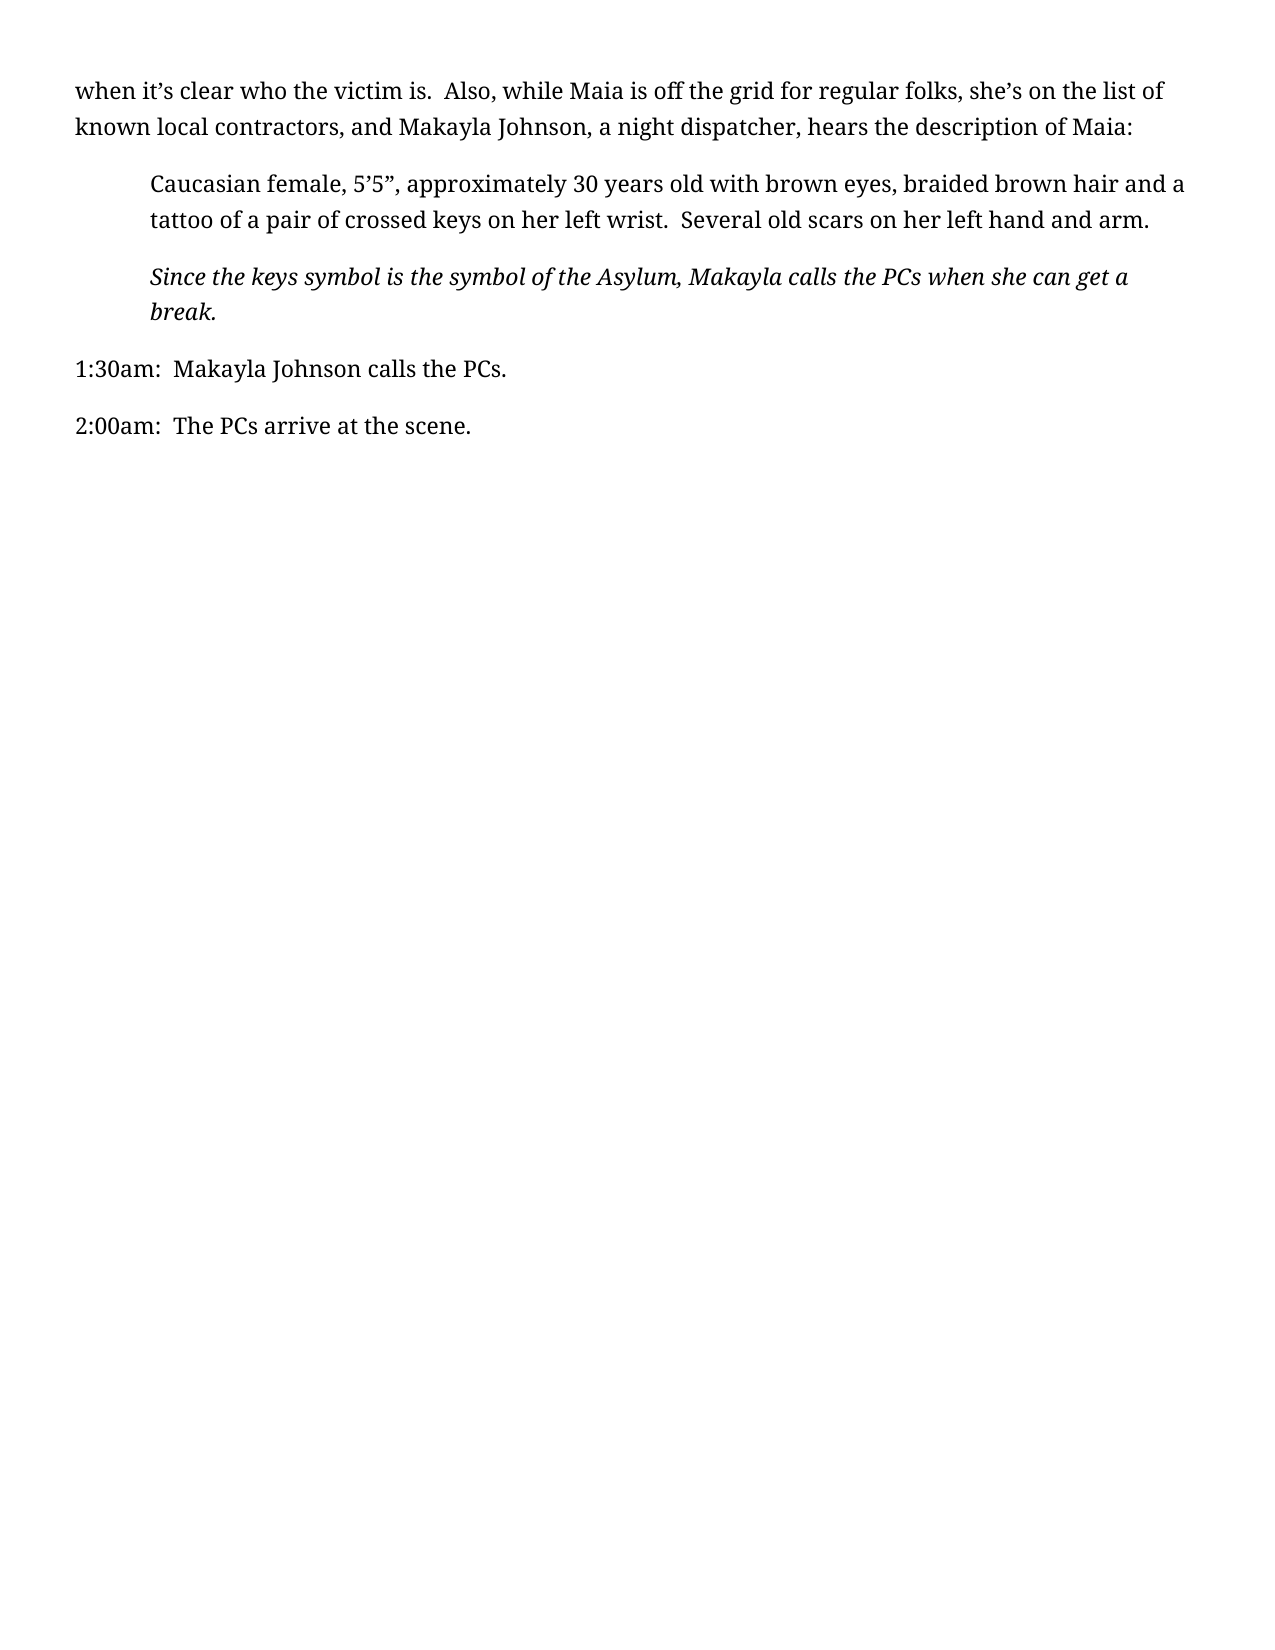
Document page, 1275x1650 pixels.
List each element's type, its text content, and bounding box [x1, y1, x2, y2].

text 2:00am: The PCs arrive at the scene. [75, 410, 1200, 441]
text Caucasian female, 5’5”, approximately 30 years old with brown eyes, braided brown hair and a tattoo of a pair of crossed keys on her left wrist. Several old scars on her left hand and arm. [150, 168, 1200, 235]
text Since the keys symbol is the symbol of the Asylum, Makayla calls the PCs when she can get a break. [150, 260, 1200, 328]
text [75, 75, 1200, 142]
text 1:30am: Makayla Johnson calls the PCs. [75, 353, 1200, 384]
